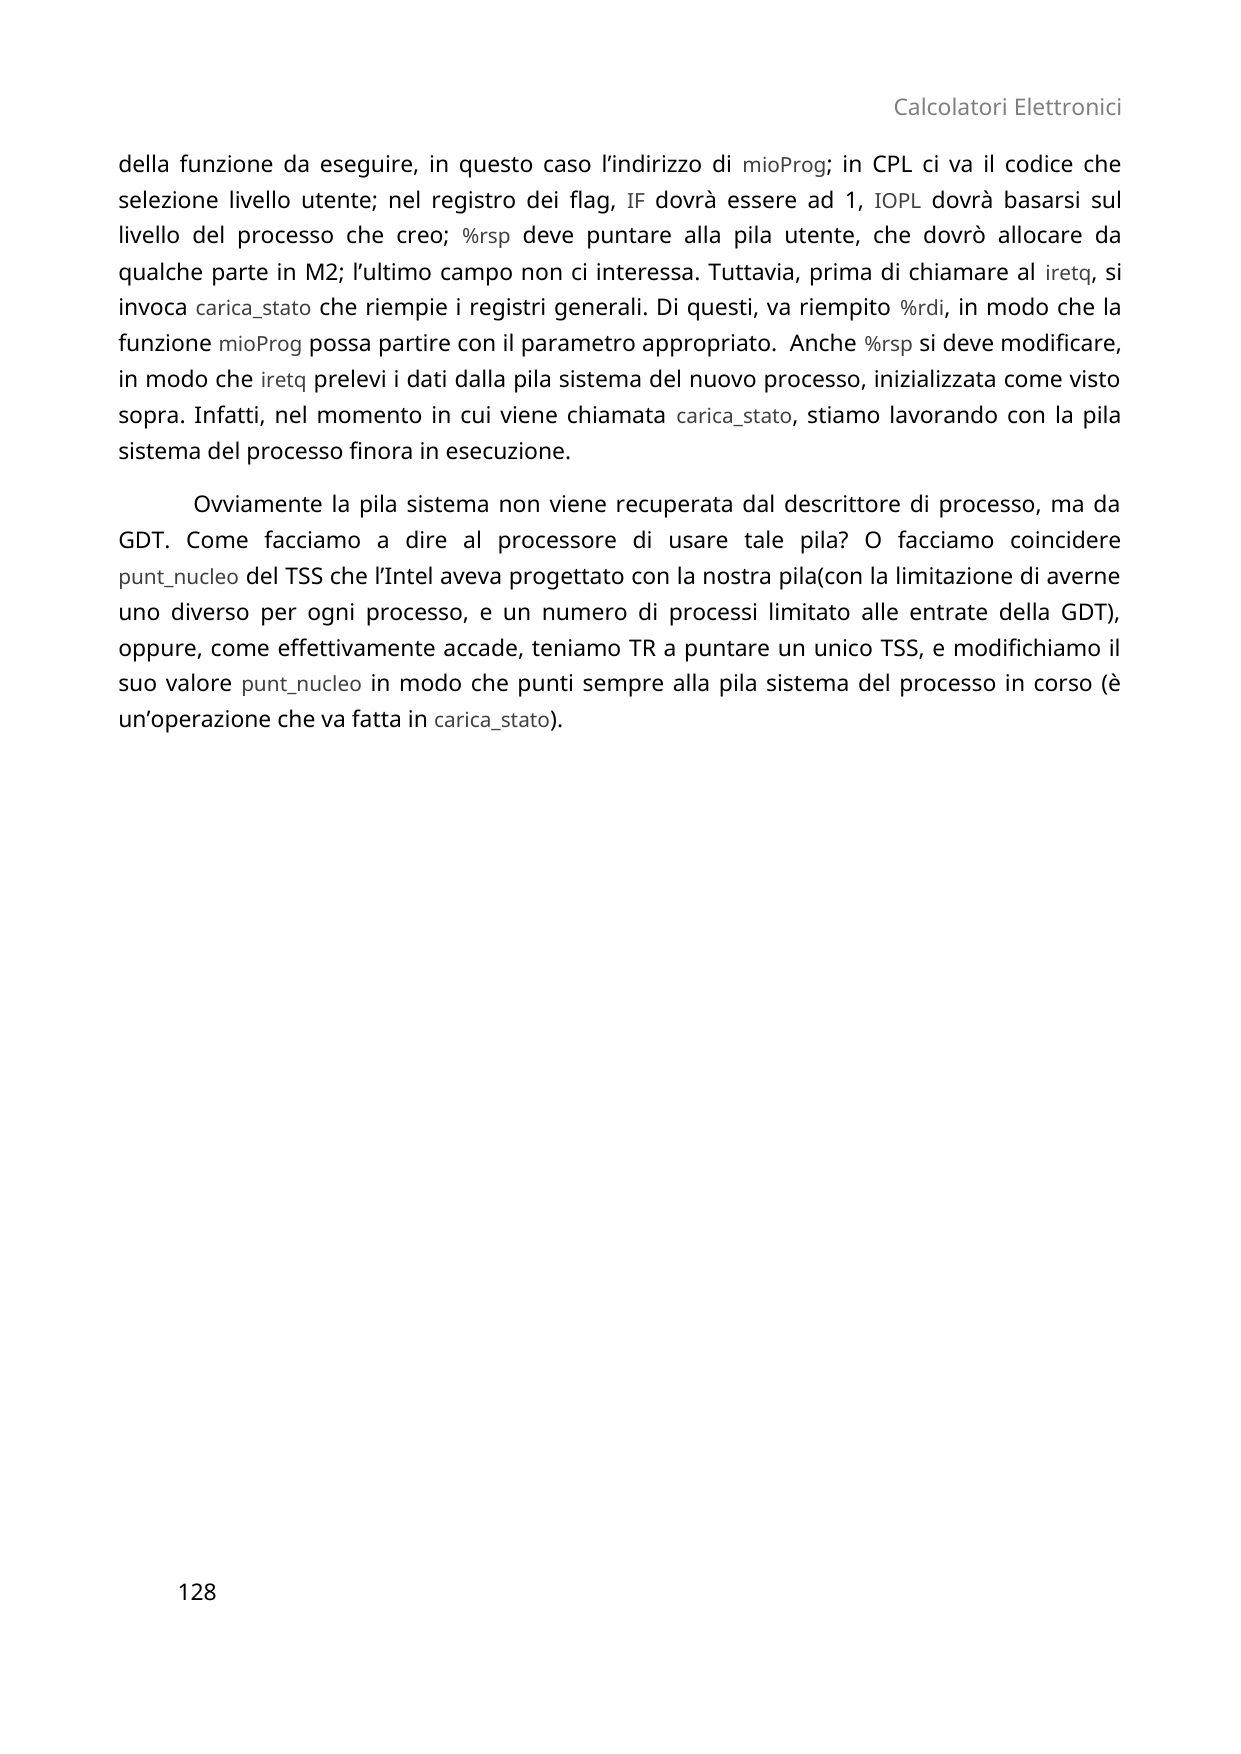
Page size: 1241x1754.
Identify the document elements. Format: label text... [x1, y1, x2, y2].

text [118, 148, 1122, 466]
text Ovviamente la pila sistema non viene recuperata dal descrittore di processo, ma da GDT. Come facciamo a dire al processore di usare tale pila? O facciamo coincidere punt_nucleo del TSS che l’Intel aveva progettato con la nostra pila(con la limitazione di averne uno diverso per ogni processo, e un numero di processi limitato alle entrate della GDT), oppure, come effettivamente accade, teniamo TR a puntare un unico TSS, e modifichiamo il suo valore punt_nucleo in modo che punti sempre alla pila sistema del processo in corso (è un’operazione che va fatta in carica_stato). [118, 488, 1122, 734]
